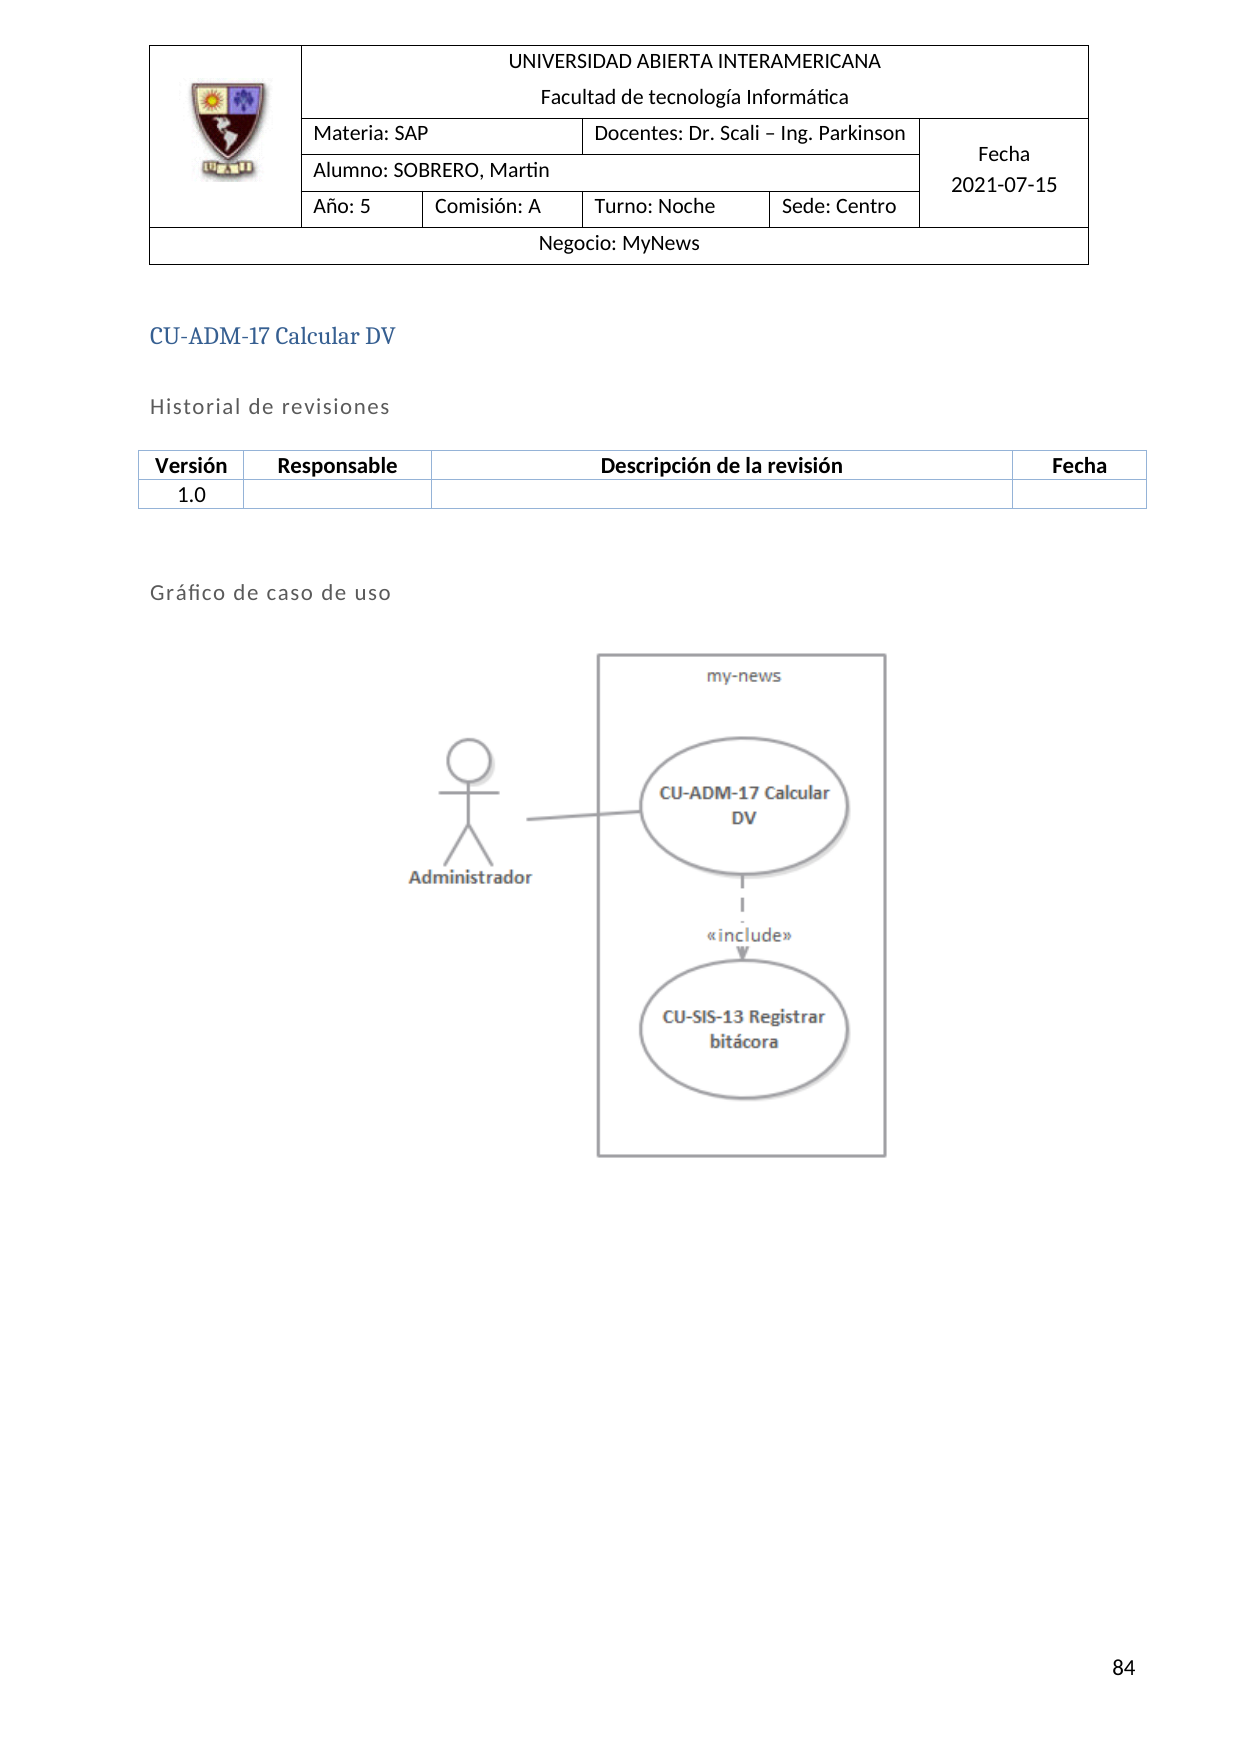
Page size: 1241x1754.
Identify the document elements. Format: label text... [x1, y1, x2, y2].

table_header Descripción de la revisión [432, 451, 1012, 479]
table_header Responsable [244, 451, 431, 479]
subtitle Historial de revisiones [150, 392, 1135, 421]
picture [395, 635, 890, 1161]
table_cell [432, 480, 1012, 508]
table_cell [244, 480, 431, 508]
subtitle Gráfico de caso de uso [150, 578, 1135, 607]
picture [177, 74, 278, 187]
subtitle CU-ADM-17 Calcular DV [150, 322, 1135, 351]
table_cell 1.0 [139, 480, 243, 508]
table_cell [1013, 480, 1146, 508]
table_header Versión [139, 451, 243, 479]
table_header Fecha [1013, 451, 1146, 479]
